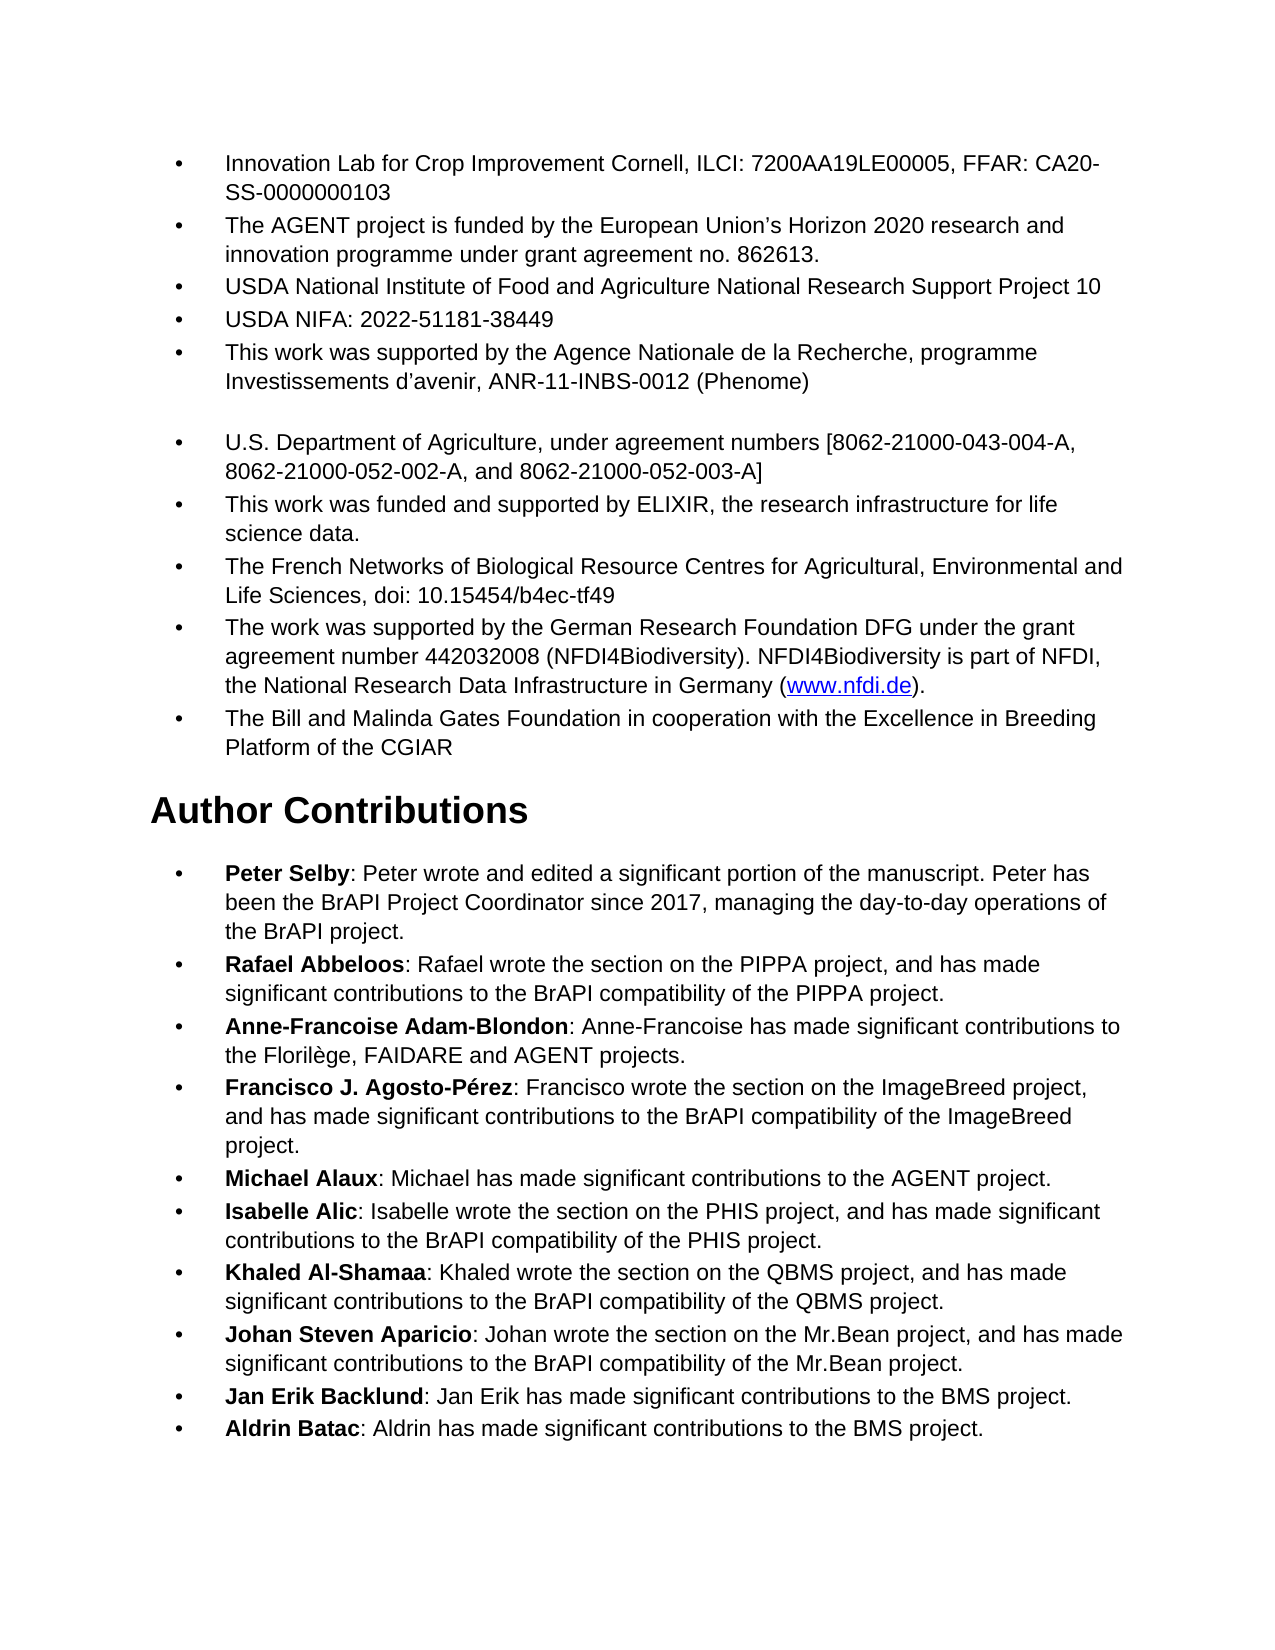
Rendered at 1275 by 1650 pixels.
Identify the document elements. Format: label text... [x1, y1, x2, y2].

list Aldrin Batac: Aldrin has made significant contributions to the BMS project. [175, 1415, 1125, 1442]
list Anne-Francoise Adam-Blondon: Anne-Francoise has made significant contributions to the Florilège, FAIDARE and AGENT projects. [175, 1013, 1125, 1068]
list Isabelle Alic: Isabelle wrote the section on the PHIS project, and has made significant contributions to the BrAPI compatibility of the PHIS project. [175, 1198, 1125, 1253]
list The work was supported by the German Research Foundation DFG under the grant agreement number 442032008 (NFDI4Biodiversity). NFDI4Biodiversity is part of NFDI, the National Research Data Infrastructure in Germany (www.nfdi.de). [175, 614, 1125, 699]
list USDA NIFA: 2022-51181-38449 [175, 306, 1125, 332]
list This work was supported by the Agence Nationale de la Recherche, programme Investissements d’avenir, ANR-11-INBS-0012 (Phenome) [175, 339, 1125, 423]
list The French Networks of Biological Resource Centres for Agricultural, Environmental and Life Sciences, doi: 10.15454/b4ec-tf49 [175, 553, 1125, 608]
list Khaled Al-Shamaa: Khaled wrote the section on the QBMS project, and has made significant contributions to the BrAPI compatibility of the QBMS project. [175, 1259, 1125, 1314]
list Johan Steven Aparicio: Johan wrote the section on the Mr.Bean project, and has made significant contributions to the BrAPI compatibility of the Mr.Bean project. [175, 1321, 1125, 1376]
list Innovation Lab for Crop Improvement Cornell, ILCI: 7200AA19LE00005, FFAR: CA20-SS-0000000103 [175, 150, 1125, 205]
list Rafael Abbeloos: Rafael wrote the section on the PIPPA project, and has made significant contributions to the BrAPI compatibility of the PIPPA project. [175, 951, 1125, 1006]
list Francisco J. Agosto-Pérez: Francisco wrote the section on the ImageBreed project, and has made significant contributions to the BrAPI compatibility of the ImageBreed project. [175, 1074, 1125, 1158]
subtitle Author Contributions [150, 788, 1125, 831]
list This work was funded and supported by ELIXIR, the research infrastructure for life science data. [175, 491, 1125, 546]
list U.S. Department of Agriculture, under agreement numbers [8062-21000-043-004-A, 8062-21000-052-002-A, and 8062-21000-052-003-A] [175, 429, 1125, 485]
list The Bill and Malinda Gates Foundation in cooperation with the Excellence in Breeding Platform of the CGIAR [175, 705, 1125, 760]
list Jan Erik Backlund: Jan Erik has made significant contributions to the BMS project. [175, 1383, 1125, 1409]
list USDA National Institute of Food and Agriculture National Research Support Project 10 [175, 273, 1125, 300]
list The AGENT project is funded by the European Union’s Horizon 2020 research and innovation programme under grant agreement no. 862613. [175, 212, 1125, 267]
list Michael Alaux: Michael has made significant contributions to the AGENT project. [175, 1165, 1125, 1191]
list Peter Selby: Peter wrote and edited a significant portion of the manuscript. Peter has been the BrAPI Project Coordinator since 2017, managing the day-to-day operations of the BrAPI project. [175, 860, 1125, 944]
